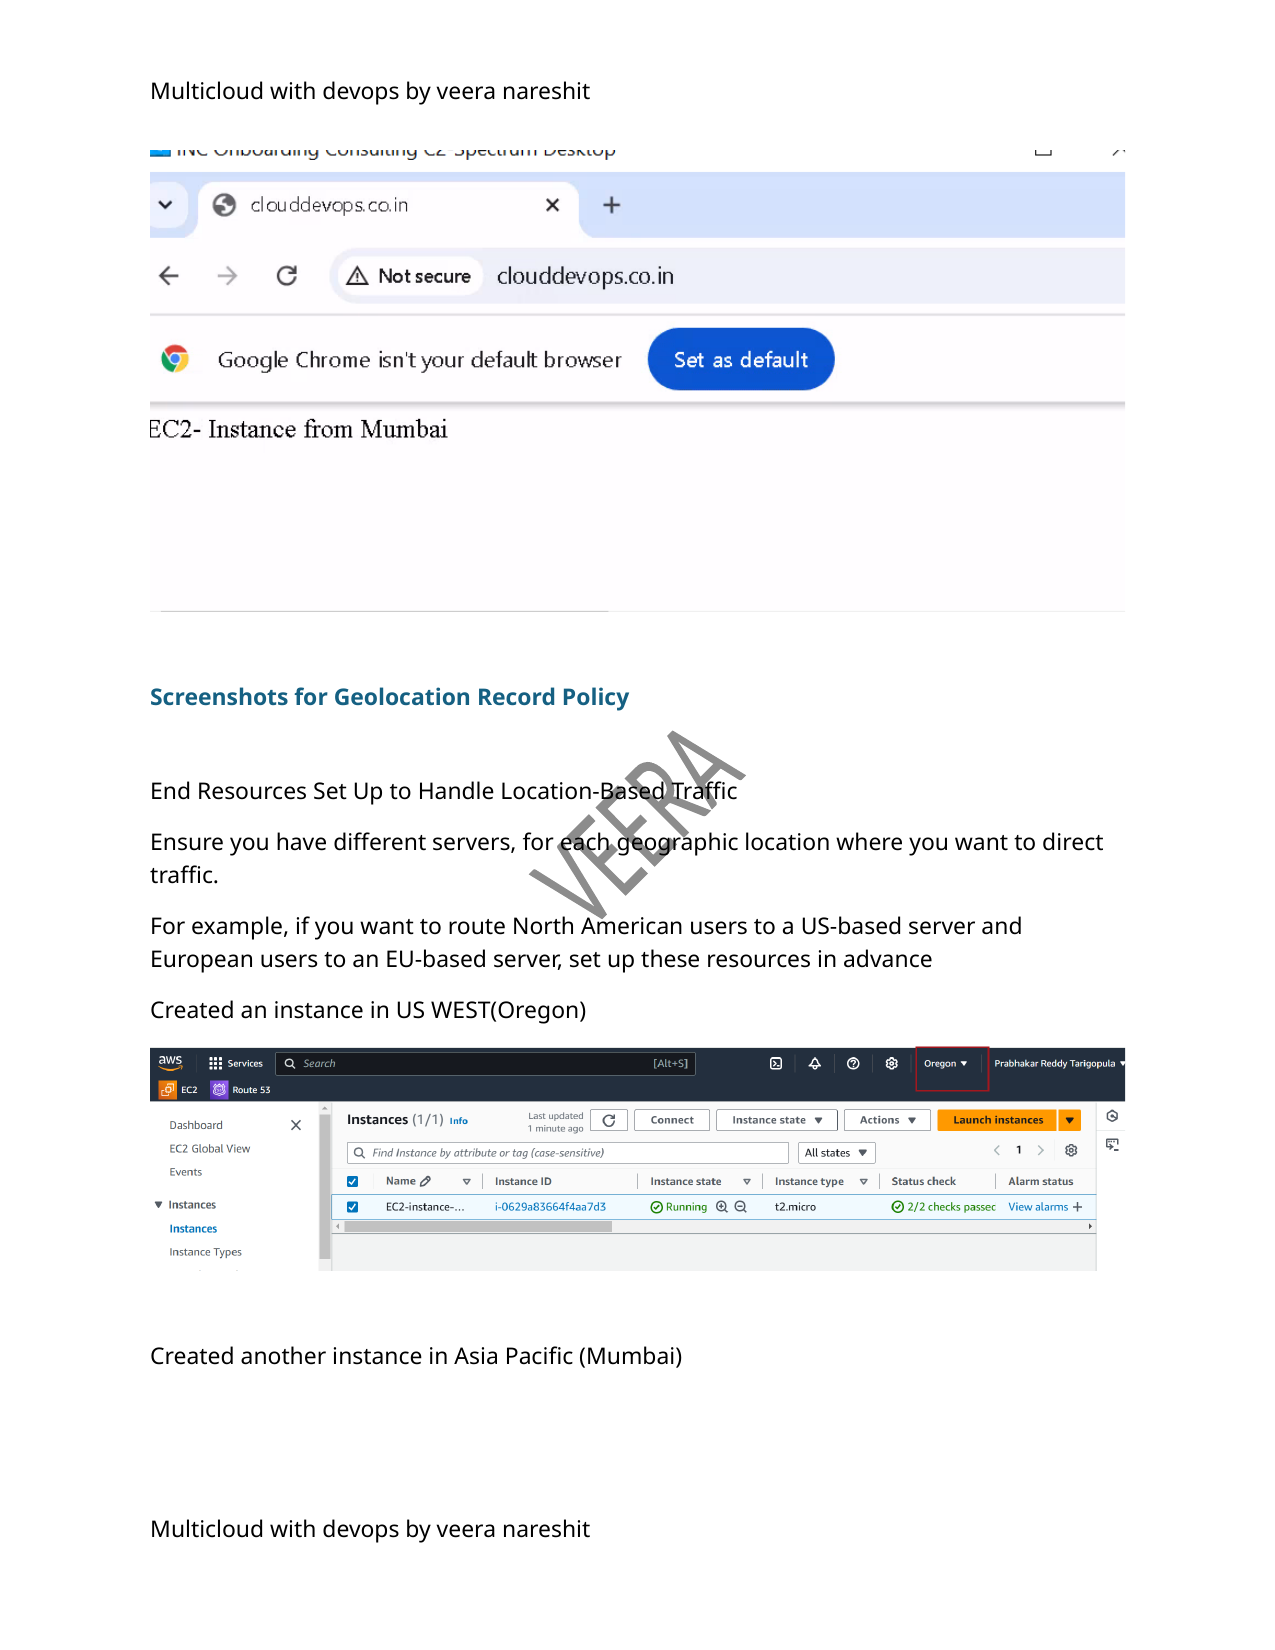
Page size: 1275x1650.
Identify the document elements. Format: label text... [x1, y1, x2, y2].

text For example, if you want to route North American users to a US-based server and European users to an EU-based server, set up these resources in advance [150, 909, 1125, 974]
text Ensure you have different servers, for each geographic location where you want to direct traffic. [150, 825, 1125, 890]
text End Resources Set Up to Handle Location-Based Traffic [150, 775, 1125, 806]
text Created another instance in Asia Pacific (Mumbai) [150, 1340, 1125, 1372]
subtitle Screenshots for Geolocation Record Policy [150, 681, 1125, 712]
picture [150, 1044, 1125, 1271]
picture [150, 150, 1125, 612]
text Created an instance in US WEST(Oregon) [150, 994, 1125, 1025]
